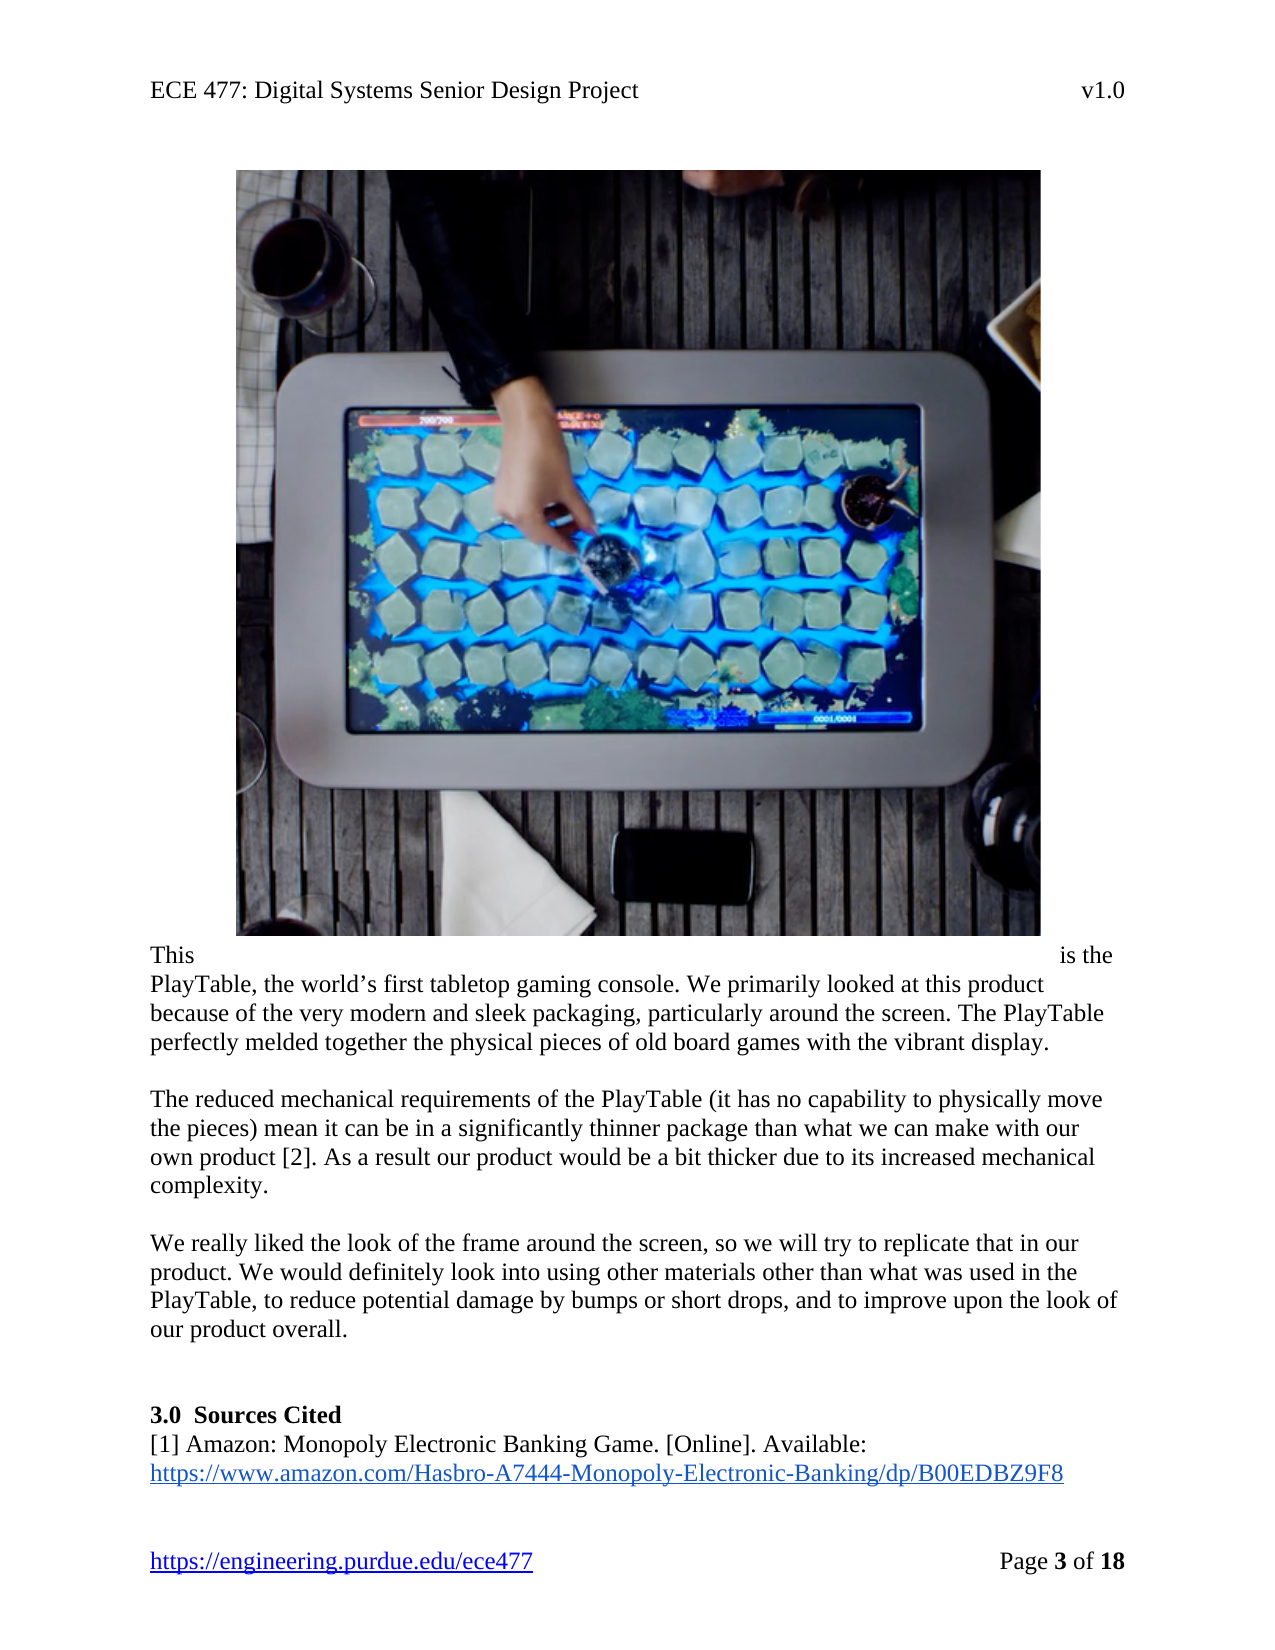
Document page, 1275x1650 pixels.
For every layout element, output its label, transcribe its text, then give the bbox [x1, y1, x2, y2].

title This is the PlayTable, the world’s first tabletop gaming console. We primarily looked at this product because of the very modern and sleek packaging, particularly around the screen. The PlayTable perfectly melded together the physical pieces of old board games with the vibrant display. [150, 941, 1125, 1056]
title 3.0 Sources Cited [150, 1401, 1125, 1429]
text [1] Amazon: Monopoly Electronic Banking Game. [Online]. Available: https://www.amazon.com/Hasbro-A7444-Monopoly-Electronic-Banking/dp/B00EDBZ9F8 [150, 1429, 1125, 1487]
text The reduced mechanical requirements of the PlayTable (it has no capability to physically move the pieces) mean it can be in a significantly thinner package than what we can make with our own product [2]. As a result our product would be a bit thicker due to its increased mechanical complexity. [150, 1084, 1125, 1199]
picture [236, 170, 1041, 936]
text We really liked the look of the frame around the screen, so we will try to replicate that in our product. We would definitely look into using other materials other than what was used in the PlayTable, to reduce potential damage by bumps or short drops, and to improve upon the look of our product overall. [150, 1228, 1125, 1343]
